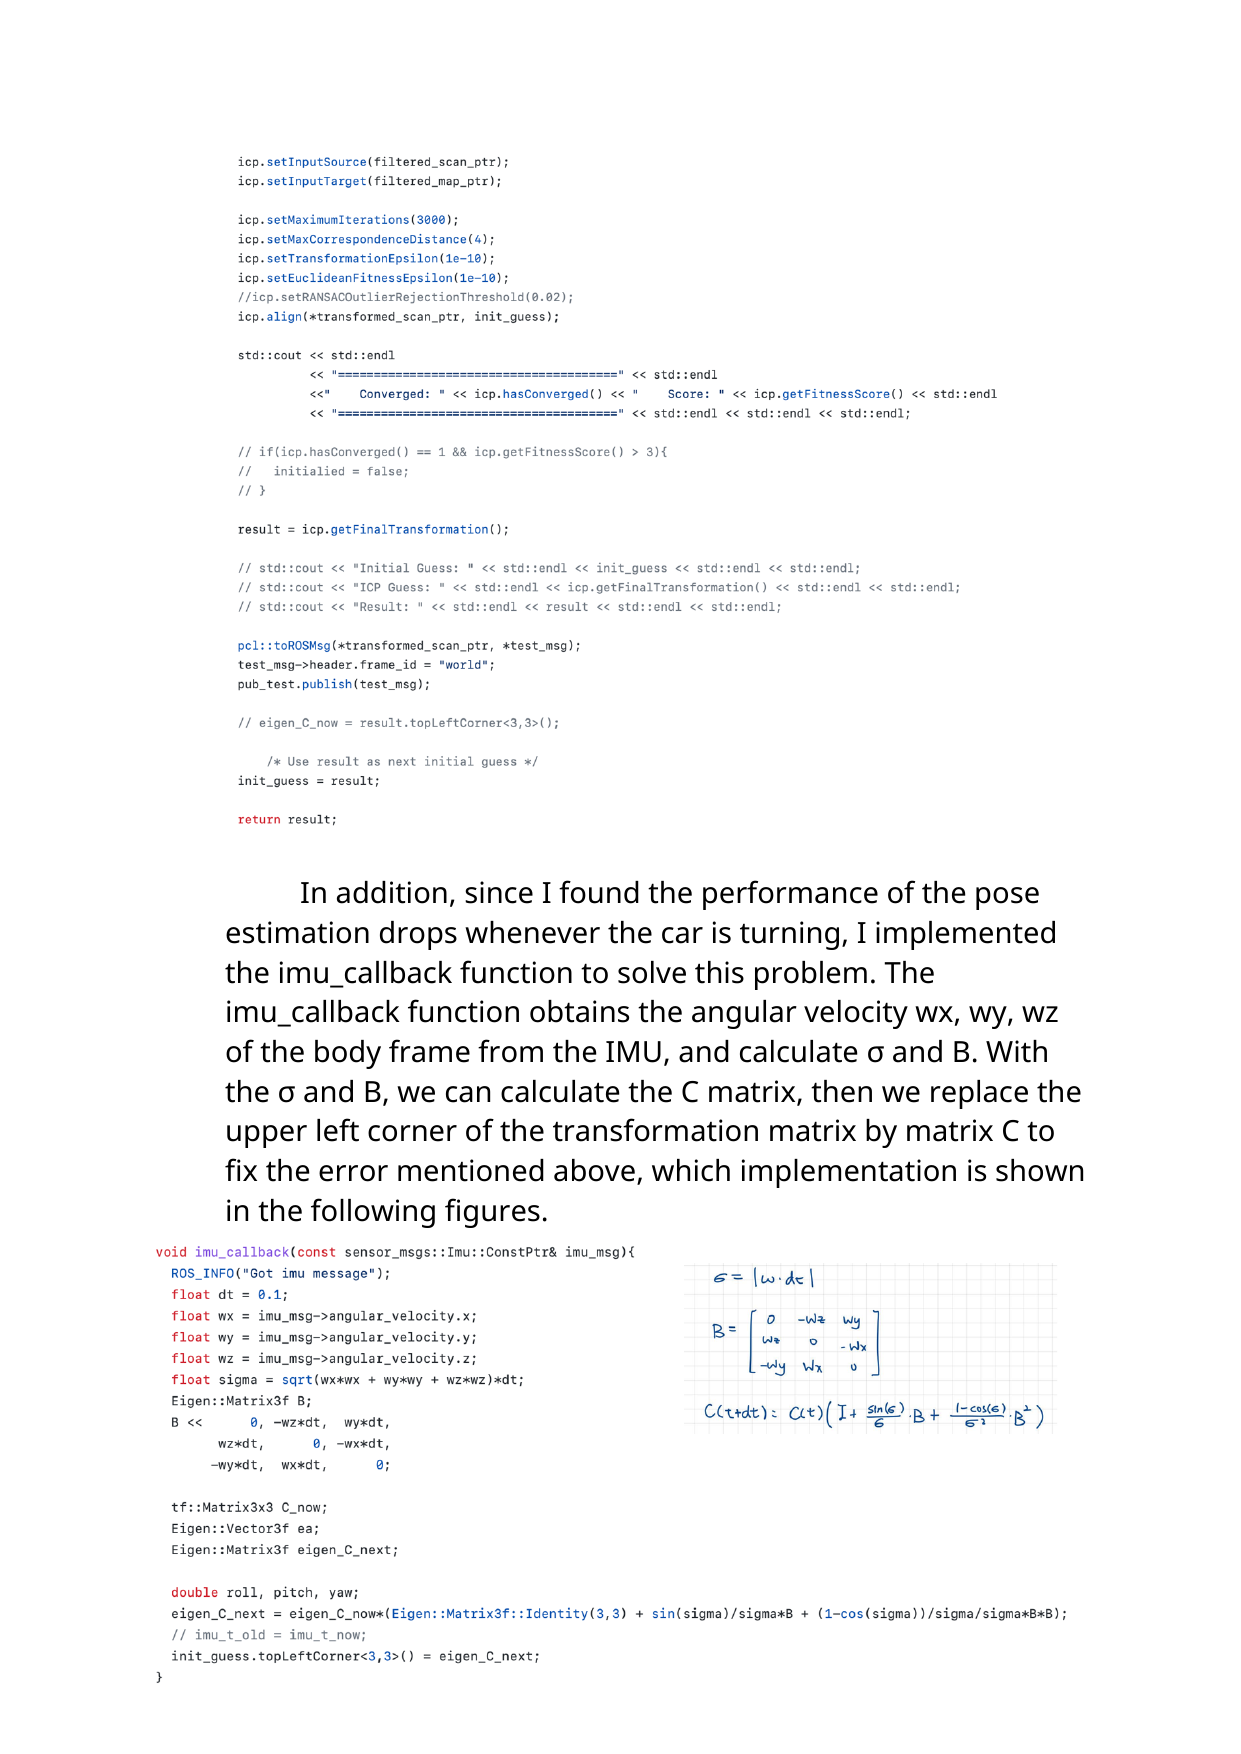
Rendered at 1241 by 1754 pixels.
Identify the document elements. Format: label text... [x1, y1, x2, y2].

picture [225, 150, 1010, 833]
picture [150, 1238, 1083, 1688]
text In addition, since I found the performance of the pose estimation drops whenever the car is turning, I implemented the imu_callback function to solve this problem. The imu_callback function obtains the angular velocity wx, wy, wz of the body frame from the IMU, and calculate σ and B. With the σ and B, we can calculate the C matrix, then we replace the upper left corner of the transformation matrix by matrix C to fix the error mentioned above, which implementation is shown in the following figures. [225, 872, 1090, 1230]
